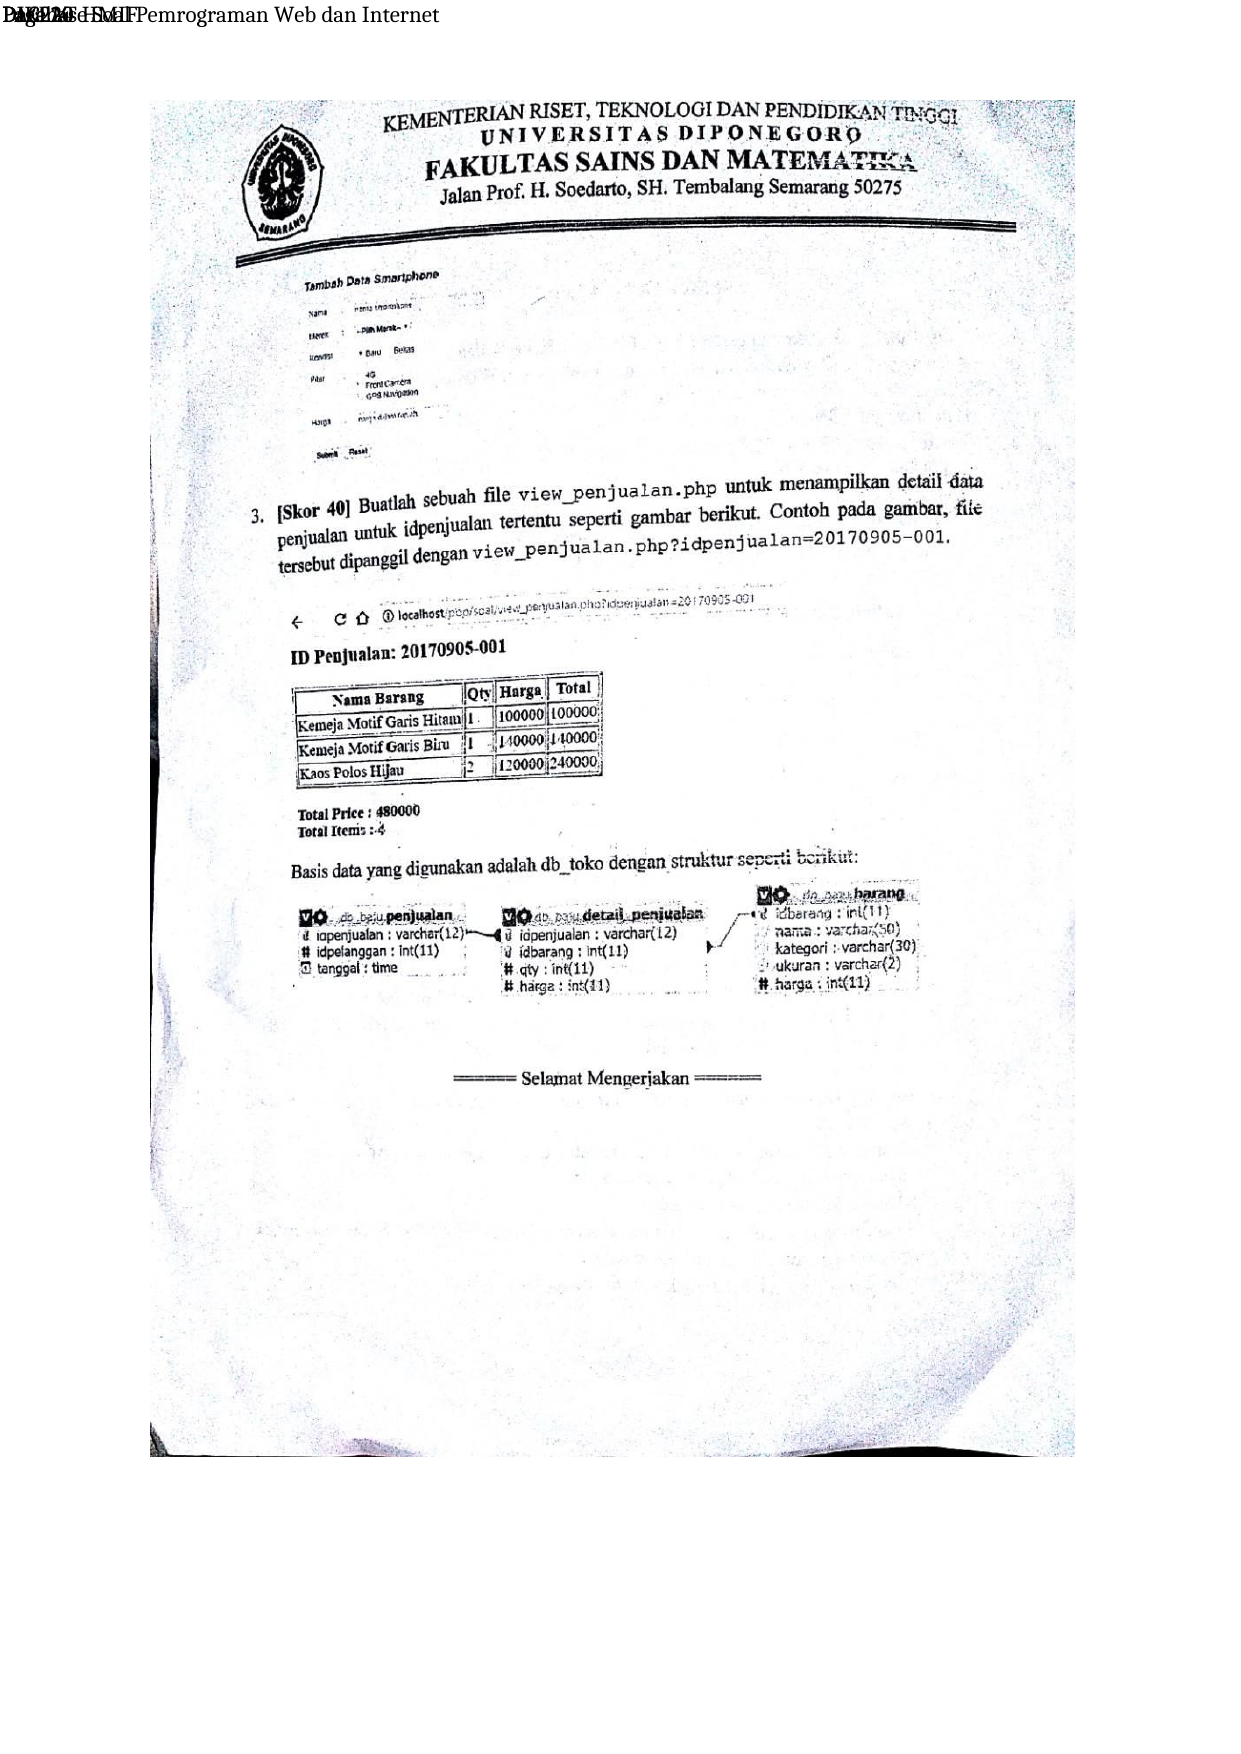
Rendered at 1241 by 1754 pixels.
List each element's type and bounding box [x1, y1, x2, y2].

picture [150, 100, 1076, 1457]
